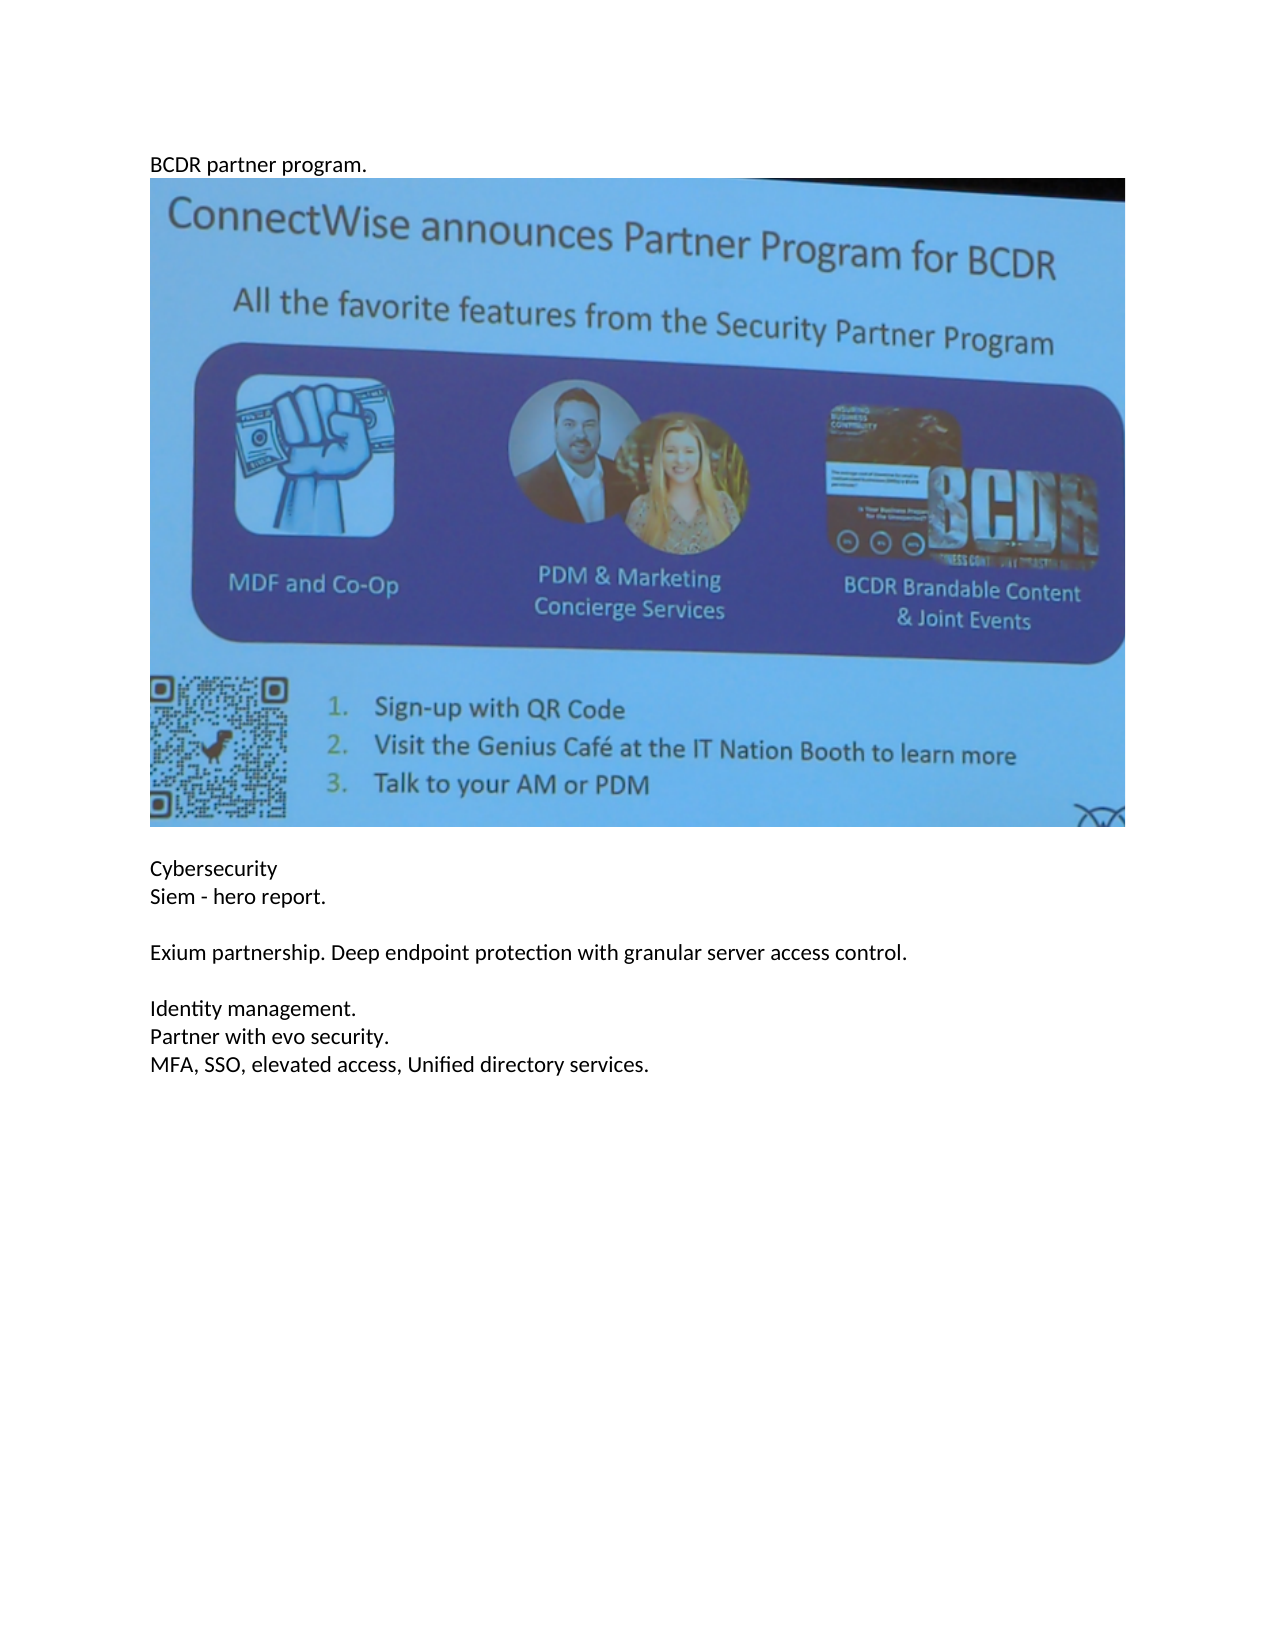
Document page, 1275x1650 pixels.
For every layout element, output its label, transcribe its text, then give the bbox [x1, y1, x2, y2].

text Cybersecurity [150, 854, 1125, 882]
text BCDR partner program. [150, 150, 1125, 178]
text Siem - hero report. [150, 882, 1125, 910]
text Exium partnership. Deep endpoint protection with granular server access control. [150, 938, 1125, 966]
text Partner with evo security. [150, 1022, 1125, 1050]
text Identity management. [150, 994, 1125, 1022]
picture [150, 178, 1125, 827]
text MFA, SSO, elevated access, Unified directory services. [150, 1050, 1125, 1078]
